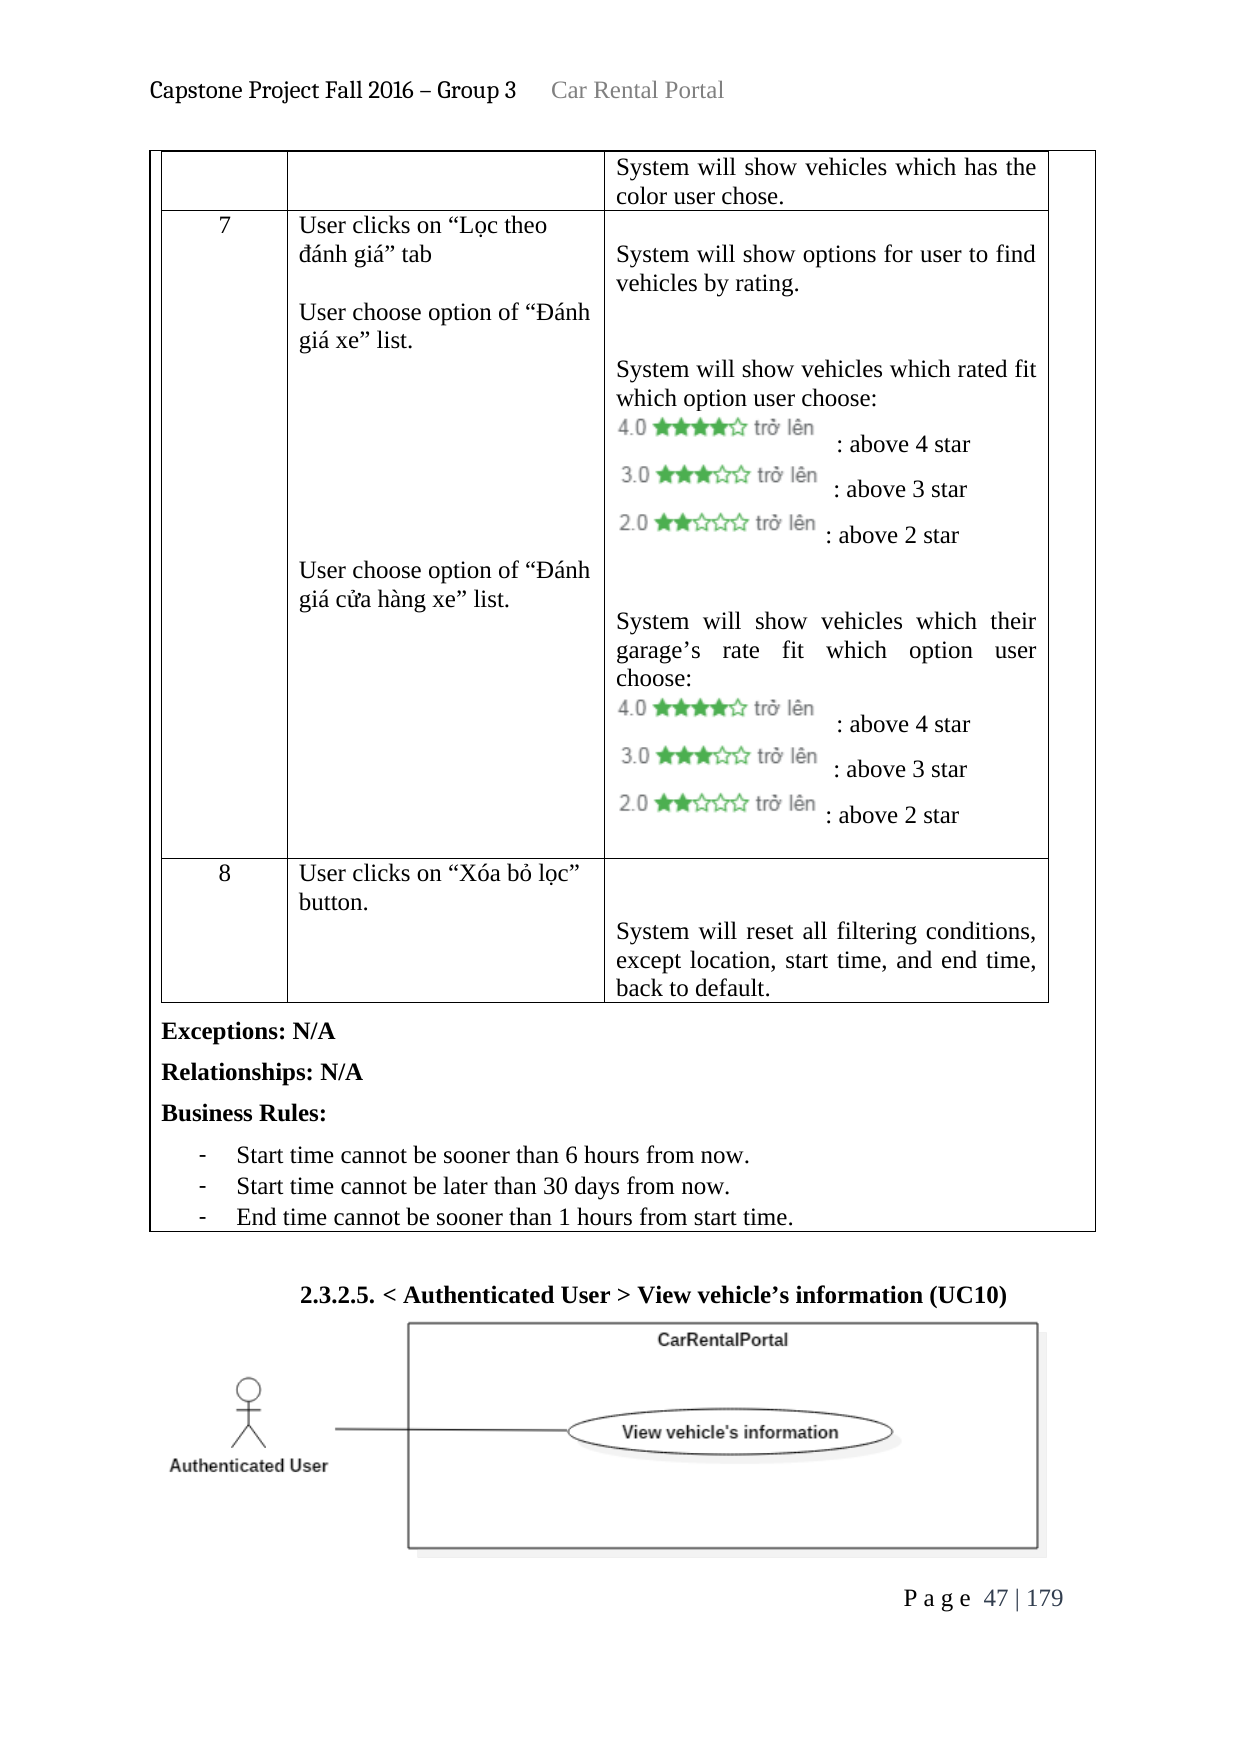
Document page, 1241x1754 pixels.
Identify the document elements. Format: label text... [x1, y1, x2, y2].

picture [150, 1310, 1091, 1571]
picture [615, 457, 827, 497]
picture [615, 782, 819, 824]
subtitle < Authenticated User > View vehicle’s information (UC10) [300, 1280, 1090, 1309]
picture [615, 502, 819, 543]
picture [615, 738, 827, 778]
picture [615, 692, 830, 733]
picture [615, 411, 830, 453]
